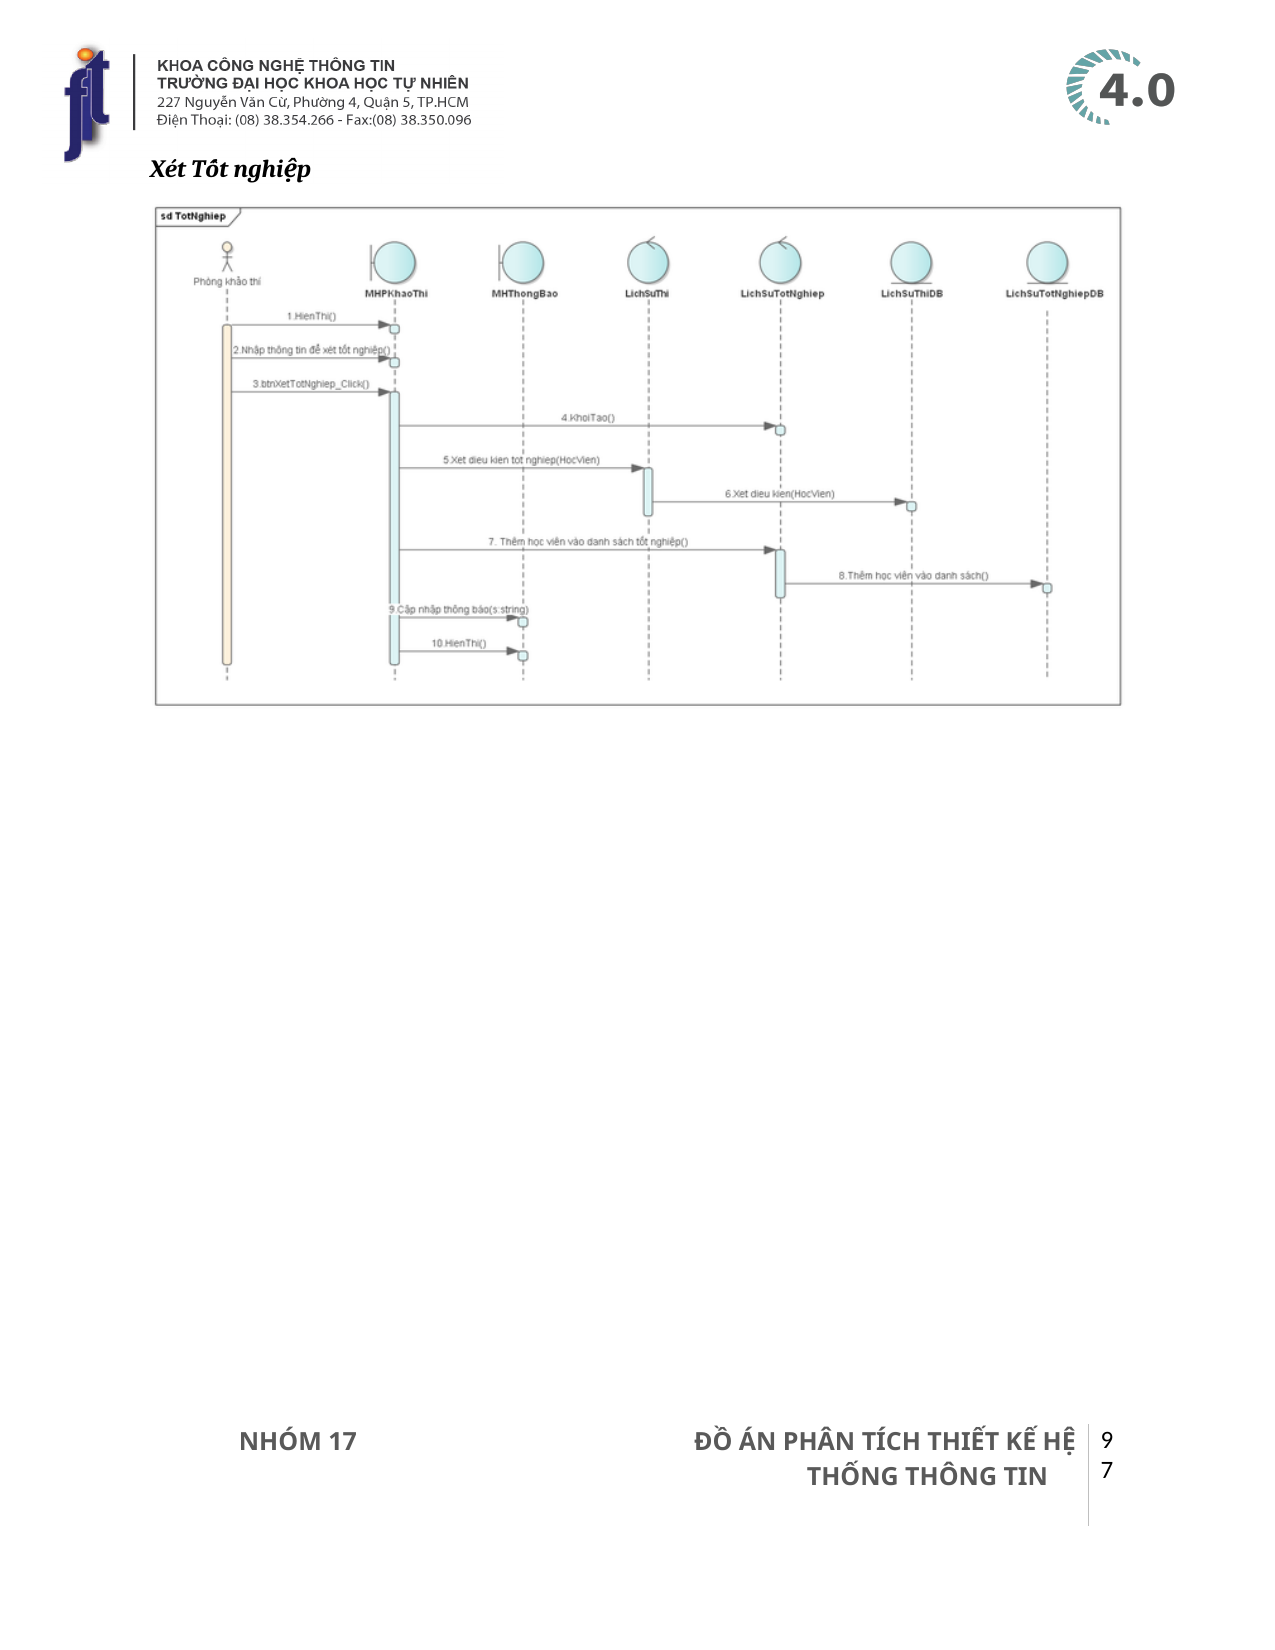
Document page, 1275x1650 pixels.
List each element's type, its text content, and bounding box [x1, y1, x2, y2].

picture [1059, 42, 1182, 128]
subtitle Xét Tốt nghiệp [150, 155, 1125, 184]
picture [150, 202, 1125, 711]
picture [41, 38, 504, 184]
